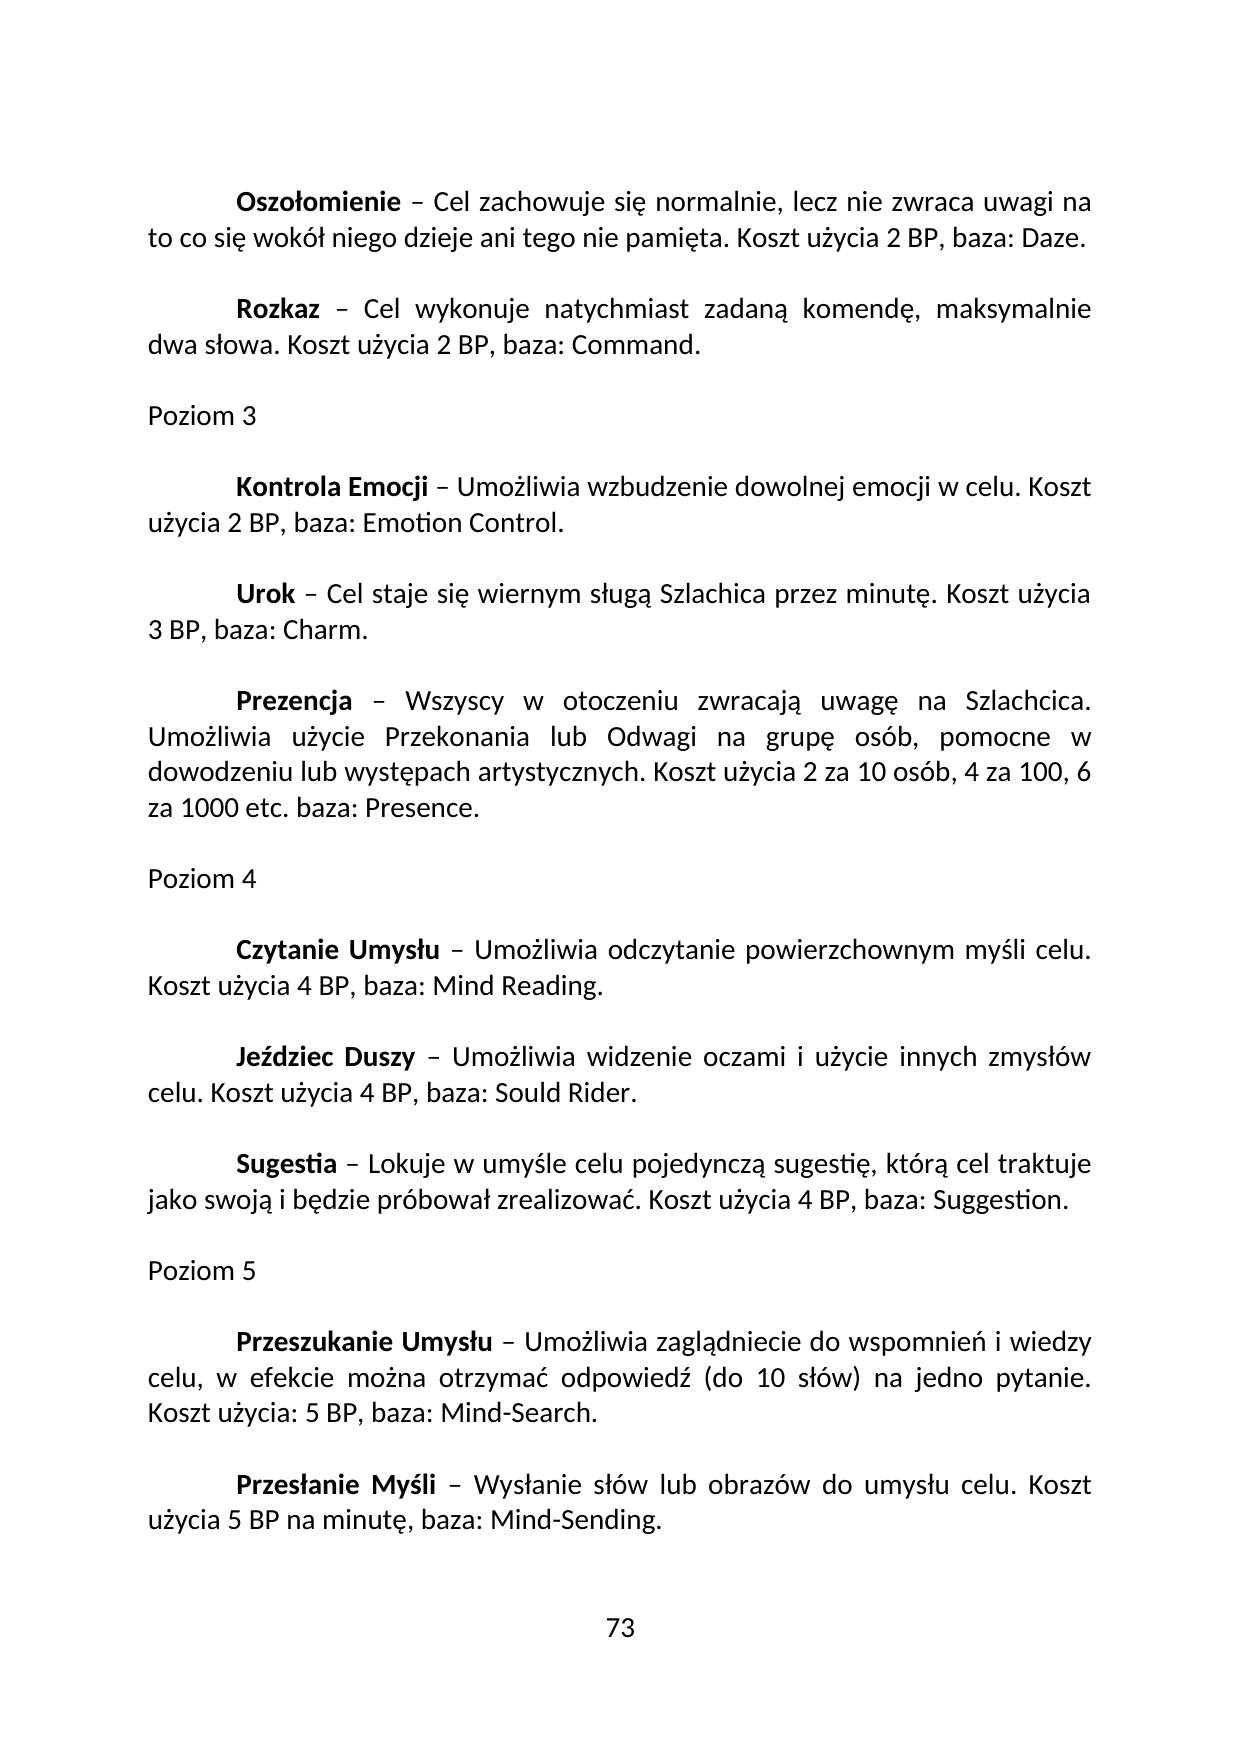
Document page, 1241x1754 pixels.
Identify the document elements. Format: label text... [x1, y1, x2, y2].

text Urok – Cel staje się wiernym sługą Szlachica przez minutę. Koszt użycia 3 BP, baza: Charm. [148, 575, 1093, 646]
text Sugestia – Lokuje w umyśle celu pojedynczą sugestię, którą cel traktuje jako swoją i będzie próbował zrealizować. Koszt użycia 4 BP, baza: Suggestion. [148, 1145, 1093, 1216]
text Przeszukanie Umysłu – Umożliwia zaglądniecie do wspomnień i wiedzy celu, w efekcie można otrzymać odpowiedź (do 10 słów) na jedno pytanie. Koszt użycia: 5 BP, baza: Mind-Search. [148, 1323, 1093, 1430]
text Prezencja – Wszyscy w otoczeniu zwracają uwagę na Szlachcica. Umożliwia użycie Przekonania lub Odwagi na grupę osób, pomocne w dowodzeniu lub występach artystycznych. Koszt użycia 2 za 10 osób, 4 za 100, 6 za 1000 etc. baza: Presence. [148, 682, 1093, 824]
text Czytanie Umysłu – Umożliwia odczytanie powierzchownym myśli celu. Koszt użycia 4 BP, baza: Mind Reading. [148, 931, 1093, 1003]
text Rozkaz – Cel wykonuje natychmiast zadaną komendę, maksymalnie dwa słowa. Koszt użycia 2 BP, baza: Command. [148, 290, 1093, 361]
text Przesłanie Myśli – Wysłanie słów lub obrazów do umysłu celu. Koszt użycia 5 BP na minutę, baza: Mind-Sending. [148, 1466, 1093, 1537]
text Poziom 5 [148, 1252, 1093, 1288]
text Oszołomienie – Cel zachowuje się normalnie, lecz nie zwraca uwagi na to co się wokół niego dzieje ani tego nie pamięta. Koszt użycia 2 BP, baza: Daze. [148, 183, 1093, 254]
text Poziom 4 [148, 860, 1093, 896]
text Poziom 3 [148, 397, 1093, 433]
text Kontrola Emocji – Umożliwia wzbudzenie dowolnej emocji w celu. Koszt użycia 2 BP, baza: Emotion Control. [148, 468, 1093, 539]
text Jeździec Duszy – Umożliwia widzenie oczami i użycie innych zmysłów celu. Koszt użycia 4 BP, baza: Sould Rider. [148, 1038, 1093, 1109]
